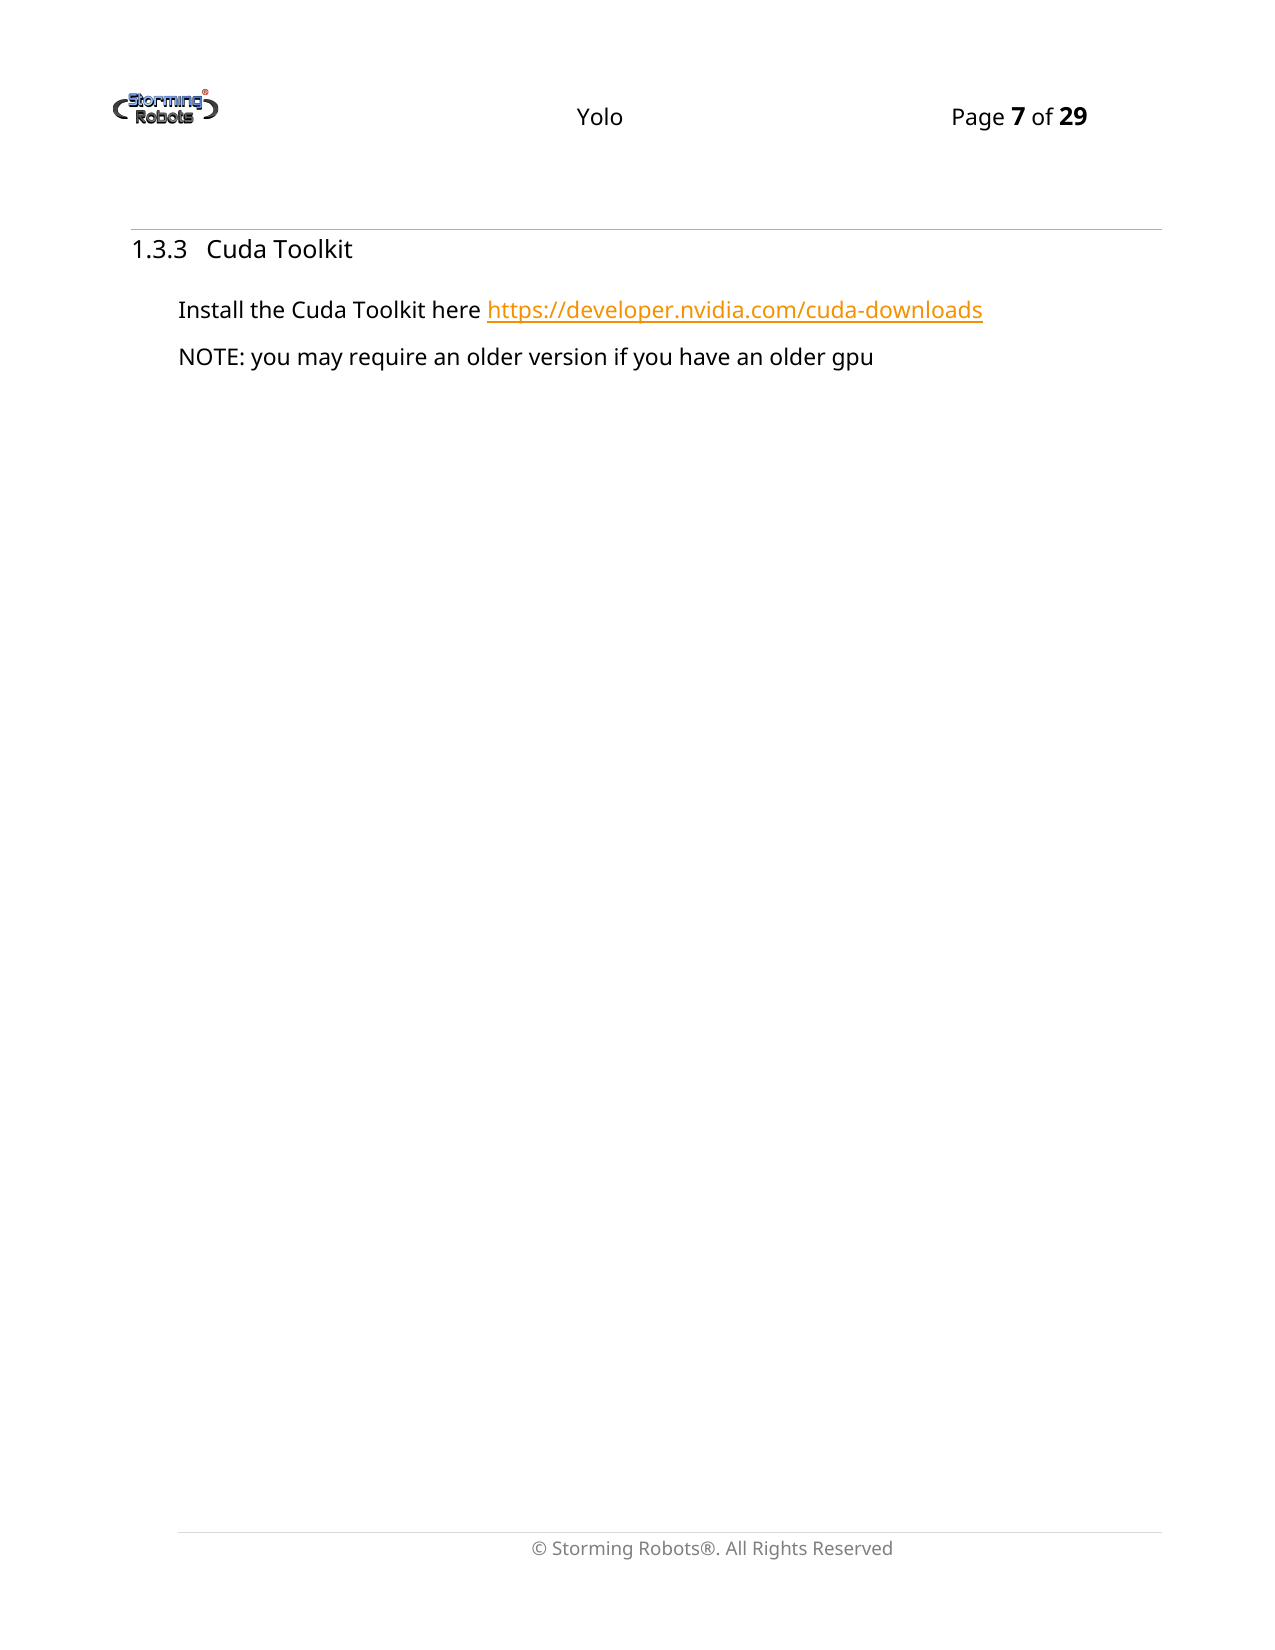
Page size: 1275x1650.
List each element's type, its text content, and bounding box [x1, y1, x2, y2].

subtitle Cuda Toolkit [131, 230, 1162, 266]
text NOTE: you may require an older version if you have an older gpu [178, 341, 1162, 372]
text Install the Cuda Toolkit here https://developer.nvidia.com/cuda-downloads [178, 294, 1162, 326]
picture [112, 87, 219, 126]
